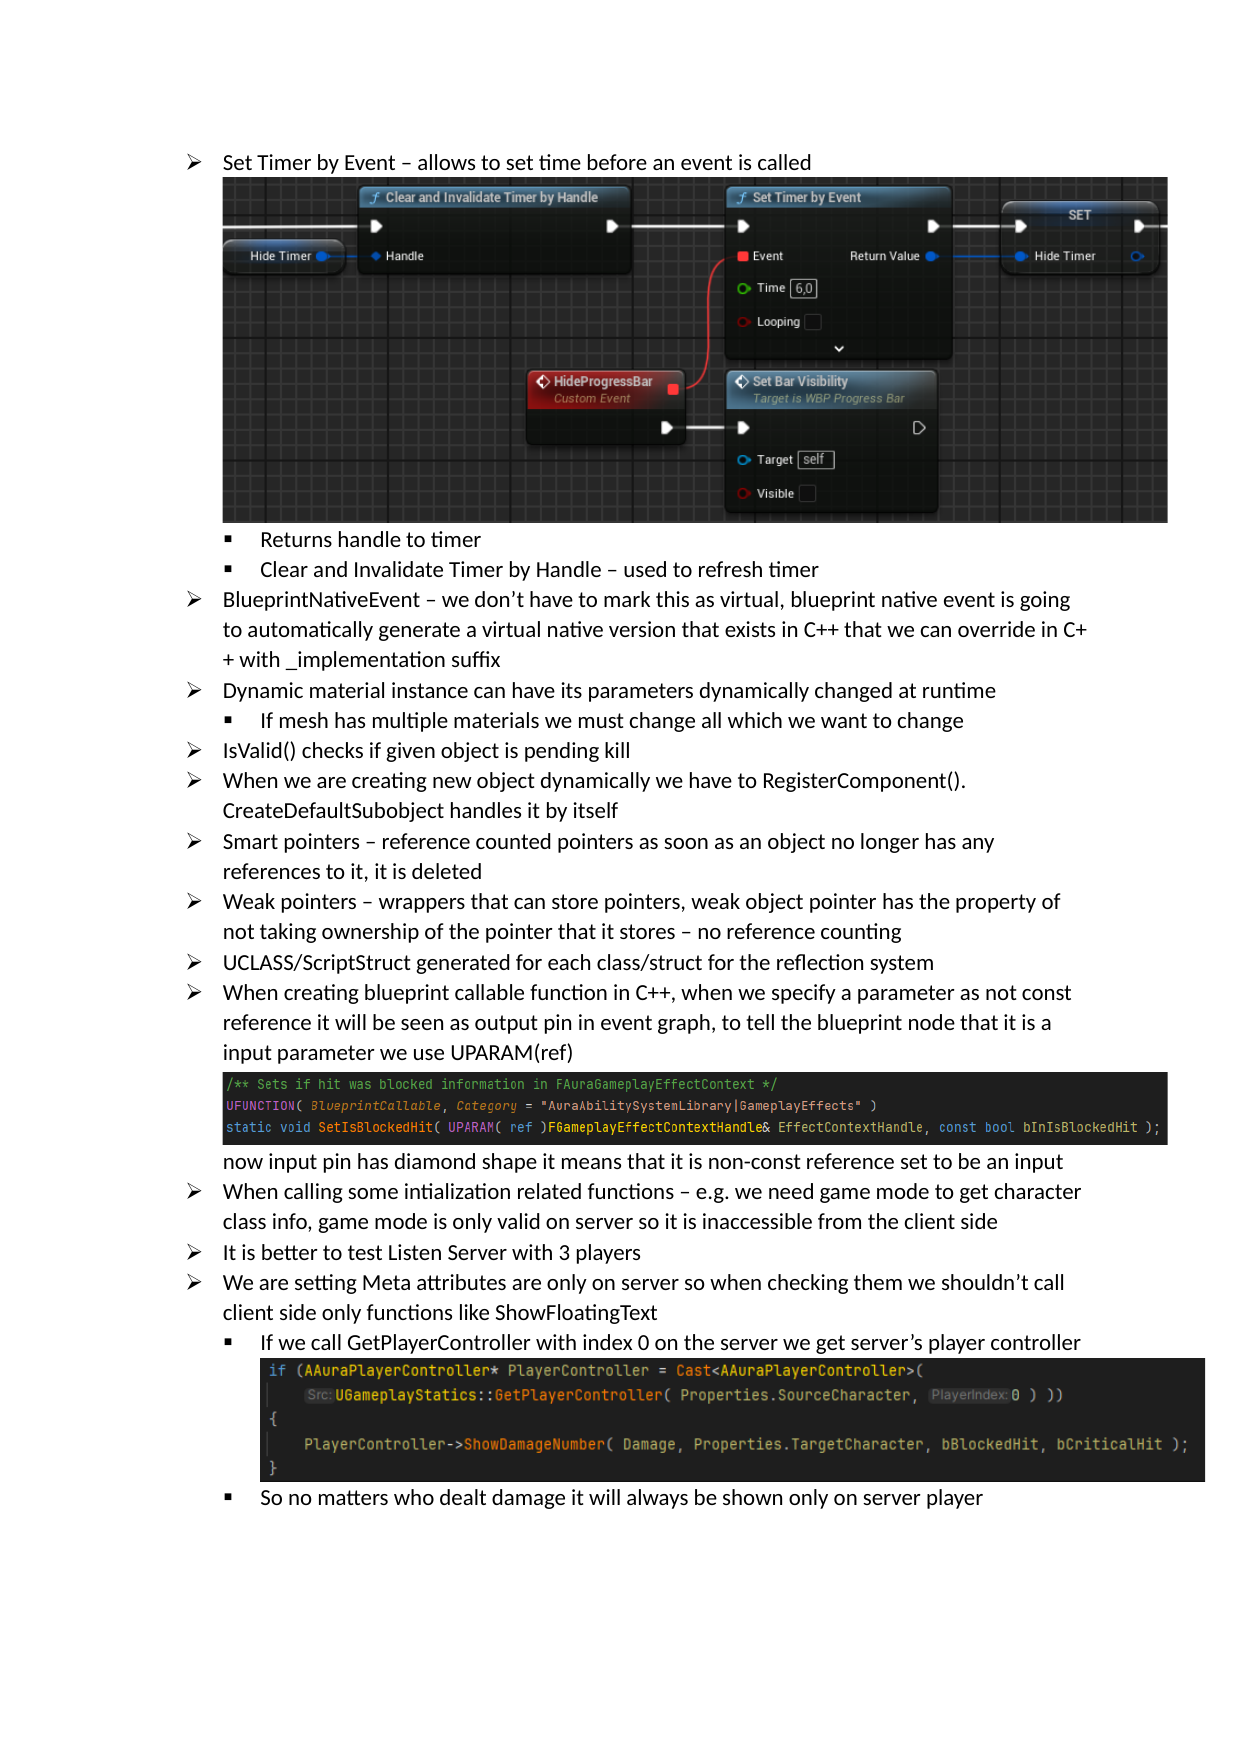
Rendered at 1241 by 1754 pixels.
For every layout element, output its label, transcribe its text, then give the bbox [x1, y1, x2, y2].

list When calling some intialization related functions – e.g. we need game mode to get character class info, game mode is only valid on server so it is inaccessible from the client side [185, 1177, 1093, 1235]
list UCLASS/ScriptStruct generated for each class/struct for the reflection system [185, 948, 1093, 976]
list IsValid() checks if given object is pending kill [185, 736, 1093, 764]
list Dynamic material instance can have its parameters dynamically changed at runtime [185, 676, 1093, 704]
list Weak pointers – wrappers that can store pointers, weak object pointer has the property of not taking ownership of the pointer that it stores – no reference counting [185, 887, 1093, 946]
list Smart pointers – reference counted pointers as soon as an object no longer has any references to it, it is deleted [185, 827, 1093, 885]
picture [222, 1072, 1168, 1145]
picture [260, 1358, 1205, 1482]
list When we are creating new object dynamically we have to RegisterComponent(). CreateDefaultSubobject handles it by itself [185, 766, 1093, 825]
list Returns handle to timer [223, 525, 1093, 553]
list If mesh has multiple materials we must change all which we want to change [223, 706, 1093, 734]
picture [222, 177, 1168, 523]
list We are setting Meta attributes are only on server so when checking them we shouldn’t call client side only functions like ShowFloatingText [185, 1268, 1093, 1326]
list Clear and Invalidate Timer by Handle – used to refresh timer [223, 555, 1093, 583]
list So no matters who dealt damage it will always be shown only on server player [223, 1483, 1093, 1511]
list It is better to test Listen Server with 3 players [185, 1238, 1093, 1266]
list BlueprintNativeEvent – we don’t have to mark this as virtual, blueprint native event is going to automatically generate a virtual native version that exists in C++ that we can override in C++ with _implementation suffix [185, 585, 1093, 674]
